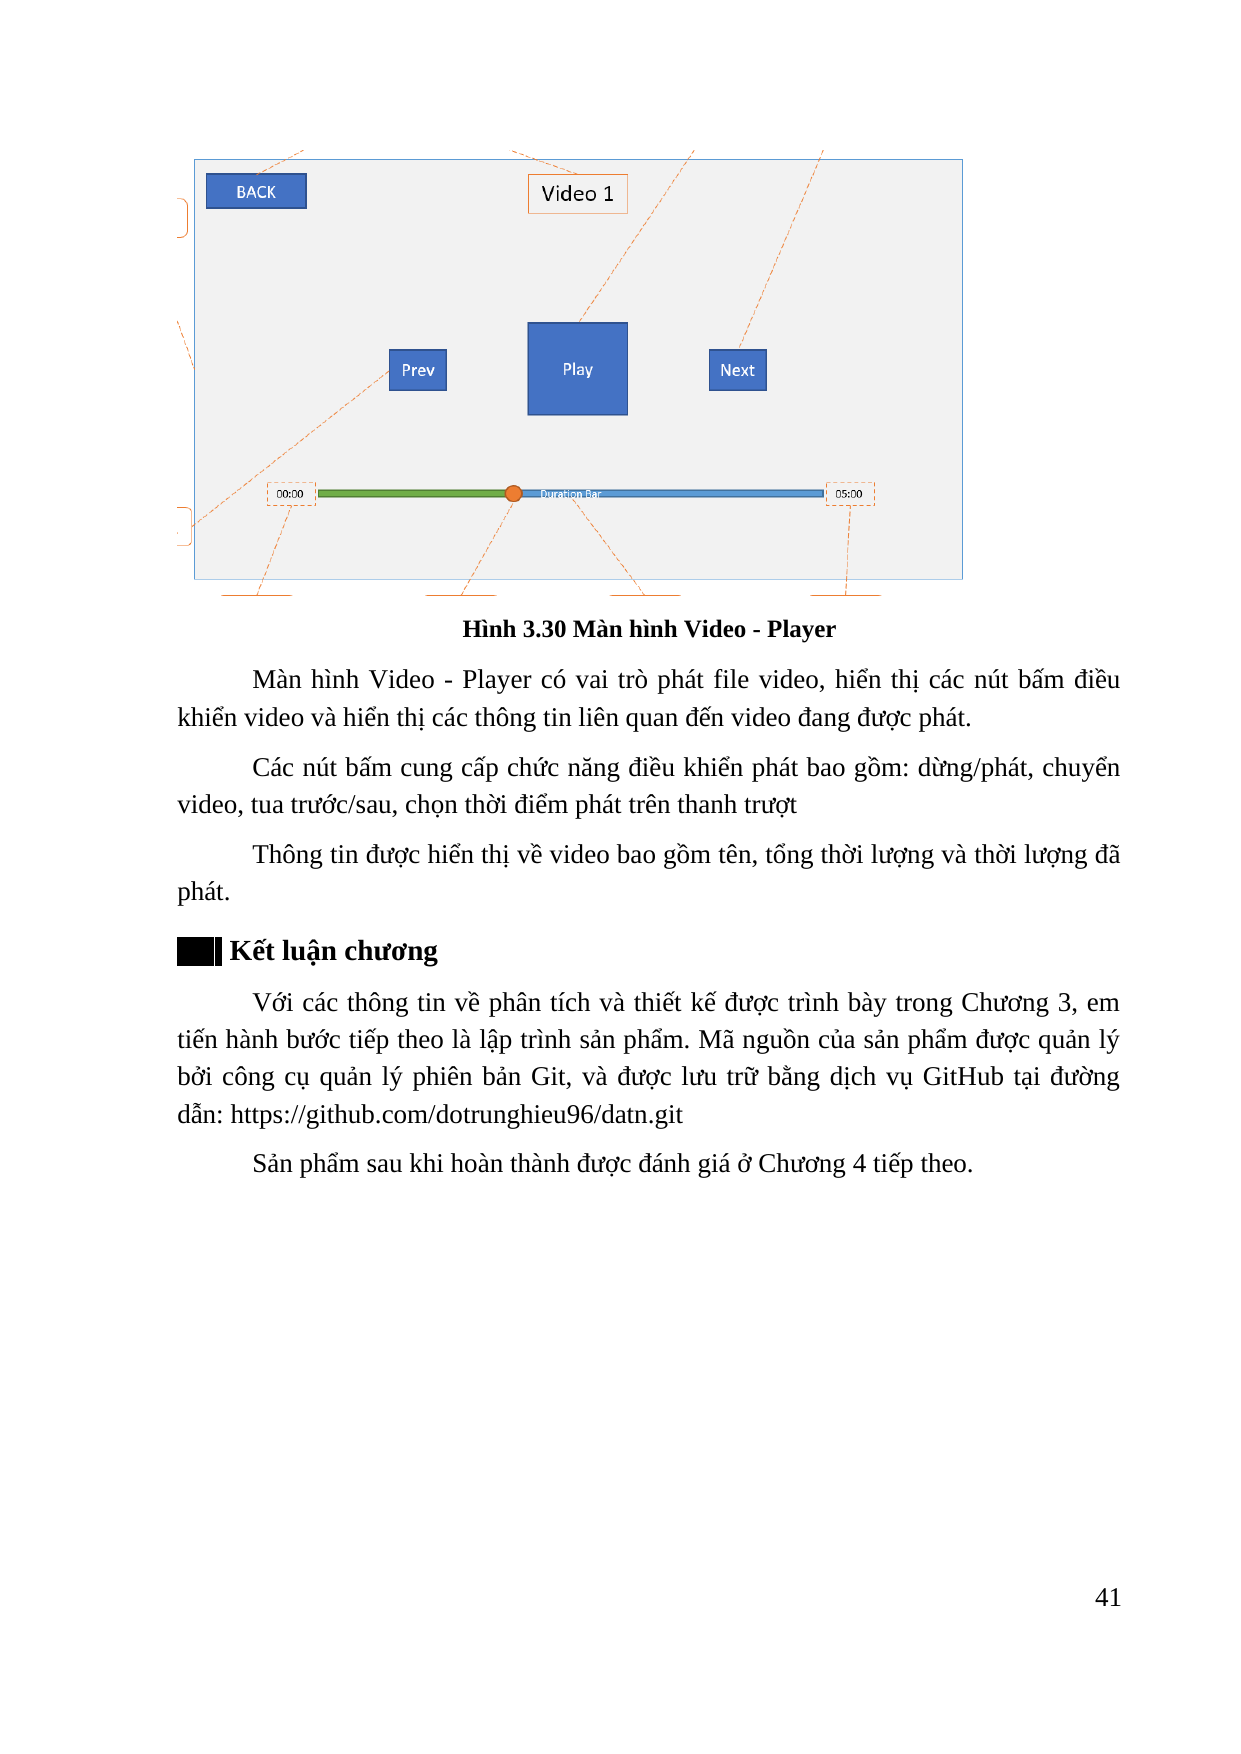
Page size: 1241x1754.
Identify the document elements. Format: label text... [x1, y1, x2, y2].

text Các nút bấm cung cấp chức năng điều khiển phát bao gồm: dừng/phát, chuyển video, tua trước/sau, chọn thời điểm phát trên thanh trượt [177, 751, 1122, 819]
subtitle Kết luận chương [177, 933, 1122, 967]
text Sản phẩm sau khi hoàn thành được đánh giá ở Chương 4 tiếp theo. [177, 1147, 1122, 1179]
text Với các thông tin về phân tích và thiết kế được trình bày trong Chương 3, em tiến hành bước tiếp theo là lập trình sản phẩm. Mã nguồn của sản phẩm được quản lý bởi công cụ quản lý phiên bản Git, và được lưu trữ bằng dịch vụ GitHub tại đường dẫn: https://github.com/dotrunghieu96/datn.git [177, 986, 1122, 1129]
text Thông tin được hiển thị về video bao gồm tên, tổng thời lượng và thời lượng đã phát. [177, 838, 1122, 906]
text Màn hình Video - Player có vai trò phát file video, hiển thị các nút bấm điều khiển video và hiển thị các thông tin liên quan đến video đang được phát. [177, 663, 1122, 732]
picture [177, 150, 979, 596]
